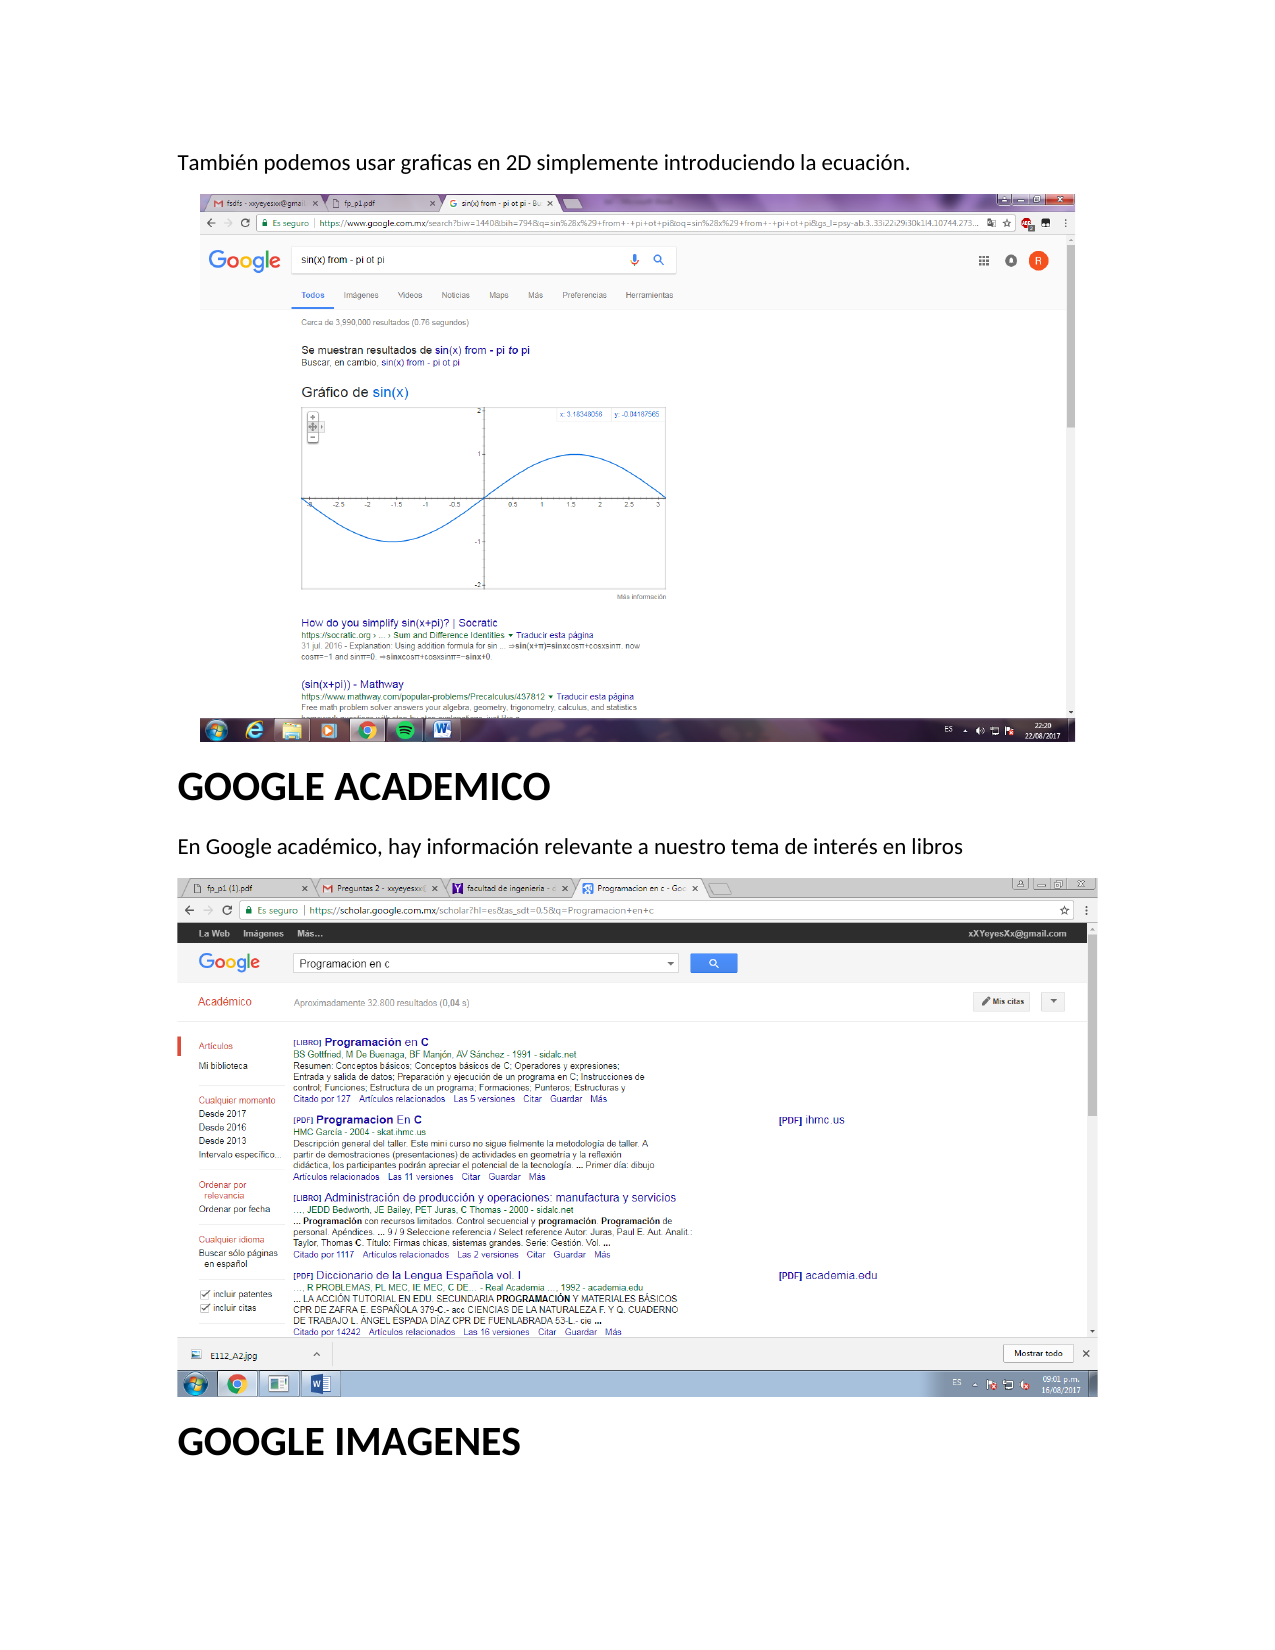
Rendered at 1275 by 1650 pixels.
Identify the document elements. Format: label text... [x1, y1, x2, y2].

text También podemos usar graficas en 2D simplemente introduciendo la ecuación. [177, 148, 1098, 176]
text GOOGLE IMAGENES [177, 1415, 1098, 1466]
text En Google académico, hay información relevante a nuestro tema de interés en libros [177, 832, 1098, 860]
picture [177, 878, 1098, 1397]
picture [200, 194, 1075, 742]
text GOOGLE ACADEMICO [177, 760, 1098, 811]
